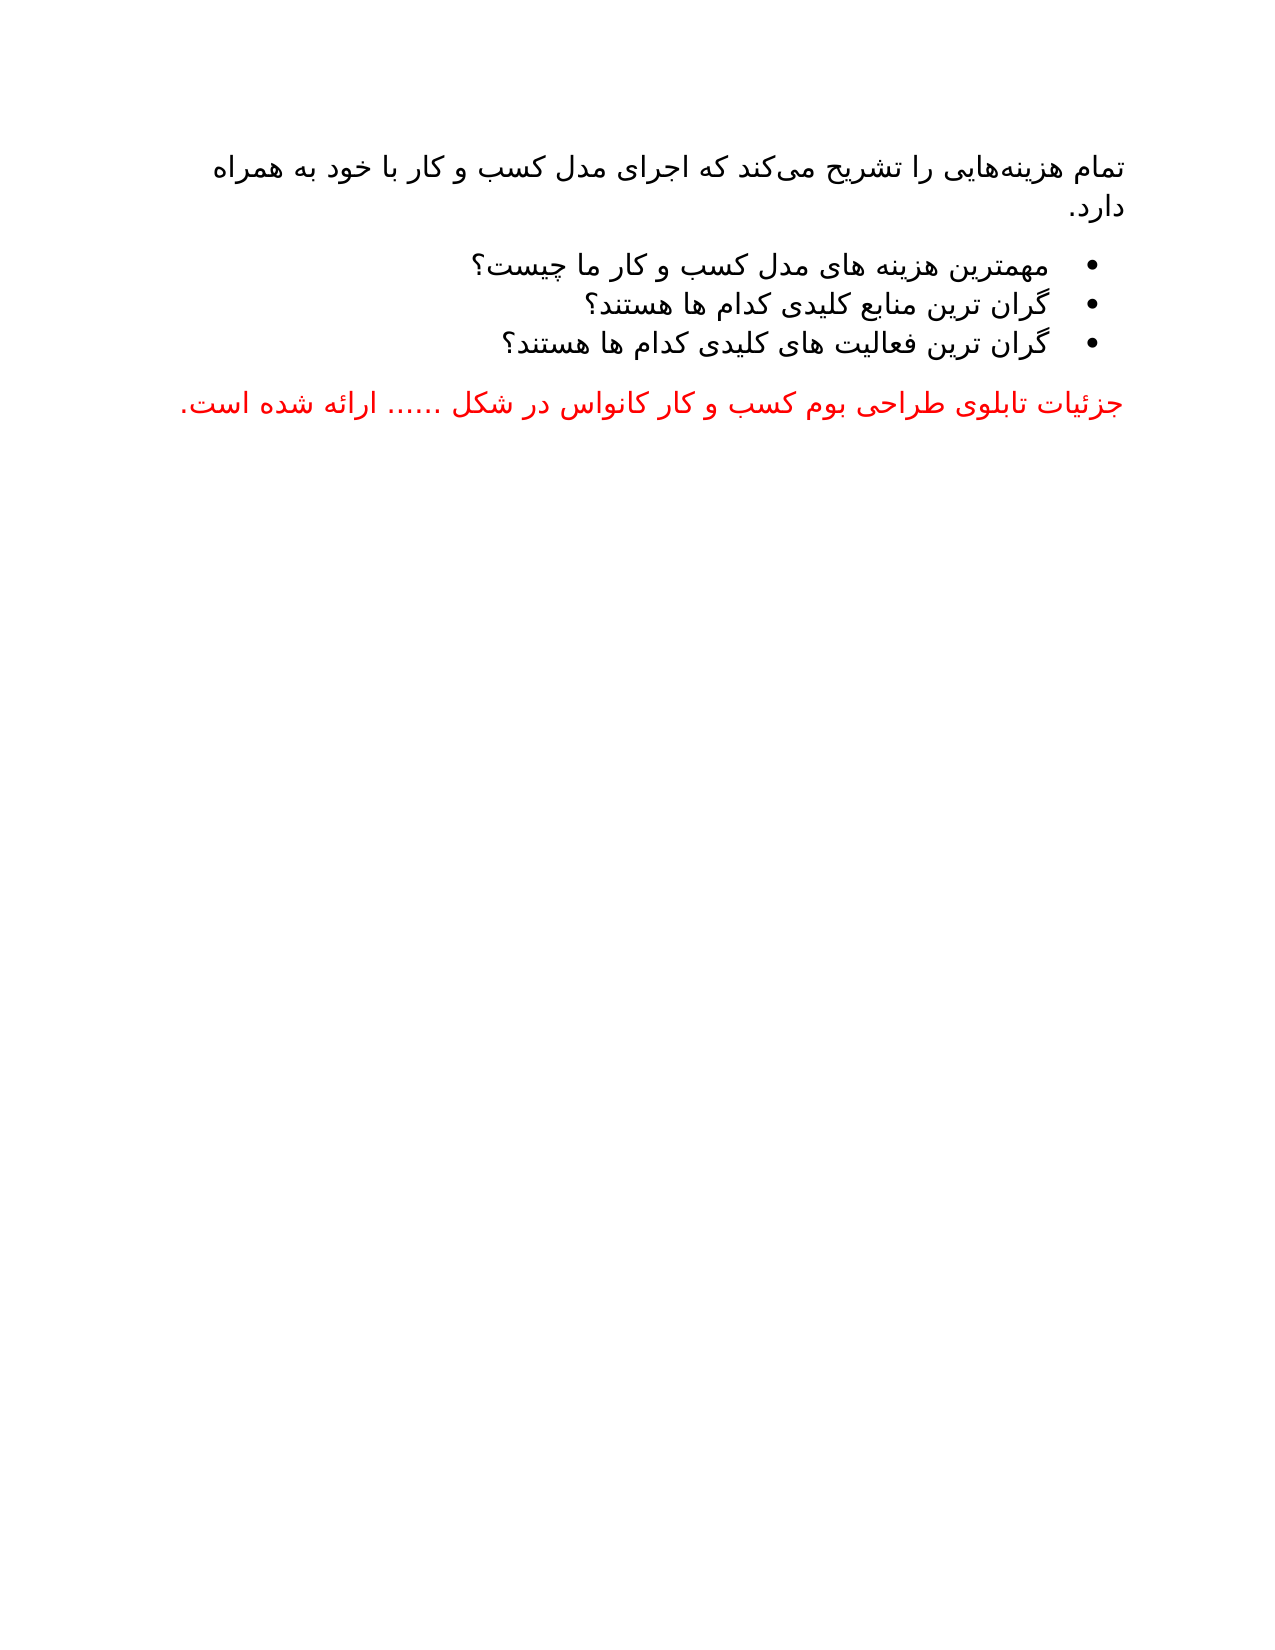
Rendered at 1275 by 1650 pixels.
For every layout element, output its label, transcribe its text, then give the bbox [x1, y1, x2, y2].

text تمام هزینه‌هایی را تشریح می‌کند که اجرای مدل کسب و کار با خود به همراه دارد. [150, 150, 1125, 223]
text جزئیات تابلوی طراحی بوم کسب و کار کانواس در شکل ...... ارائه شده است. [150, 386, 1125, 420]
list گران ترین منابع کلیدی کدام ها هستند؟ [150, 288, 1087, 322]
list گران ترین فعالیت های کلیدی کدام ها هستند؟ [150, 327, 1087, 361]
list مهمترین هزینه های مدل کسب و کار ما چیست؟ [150, 249, 1087, 283]
